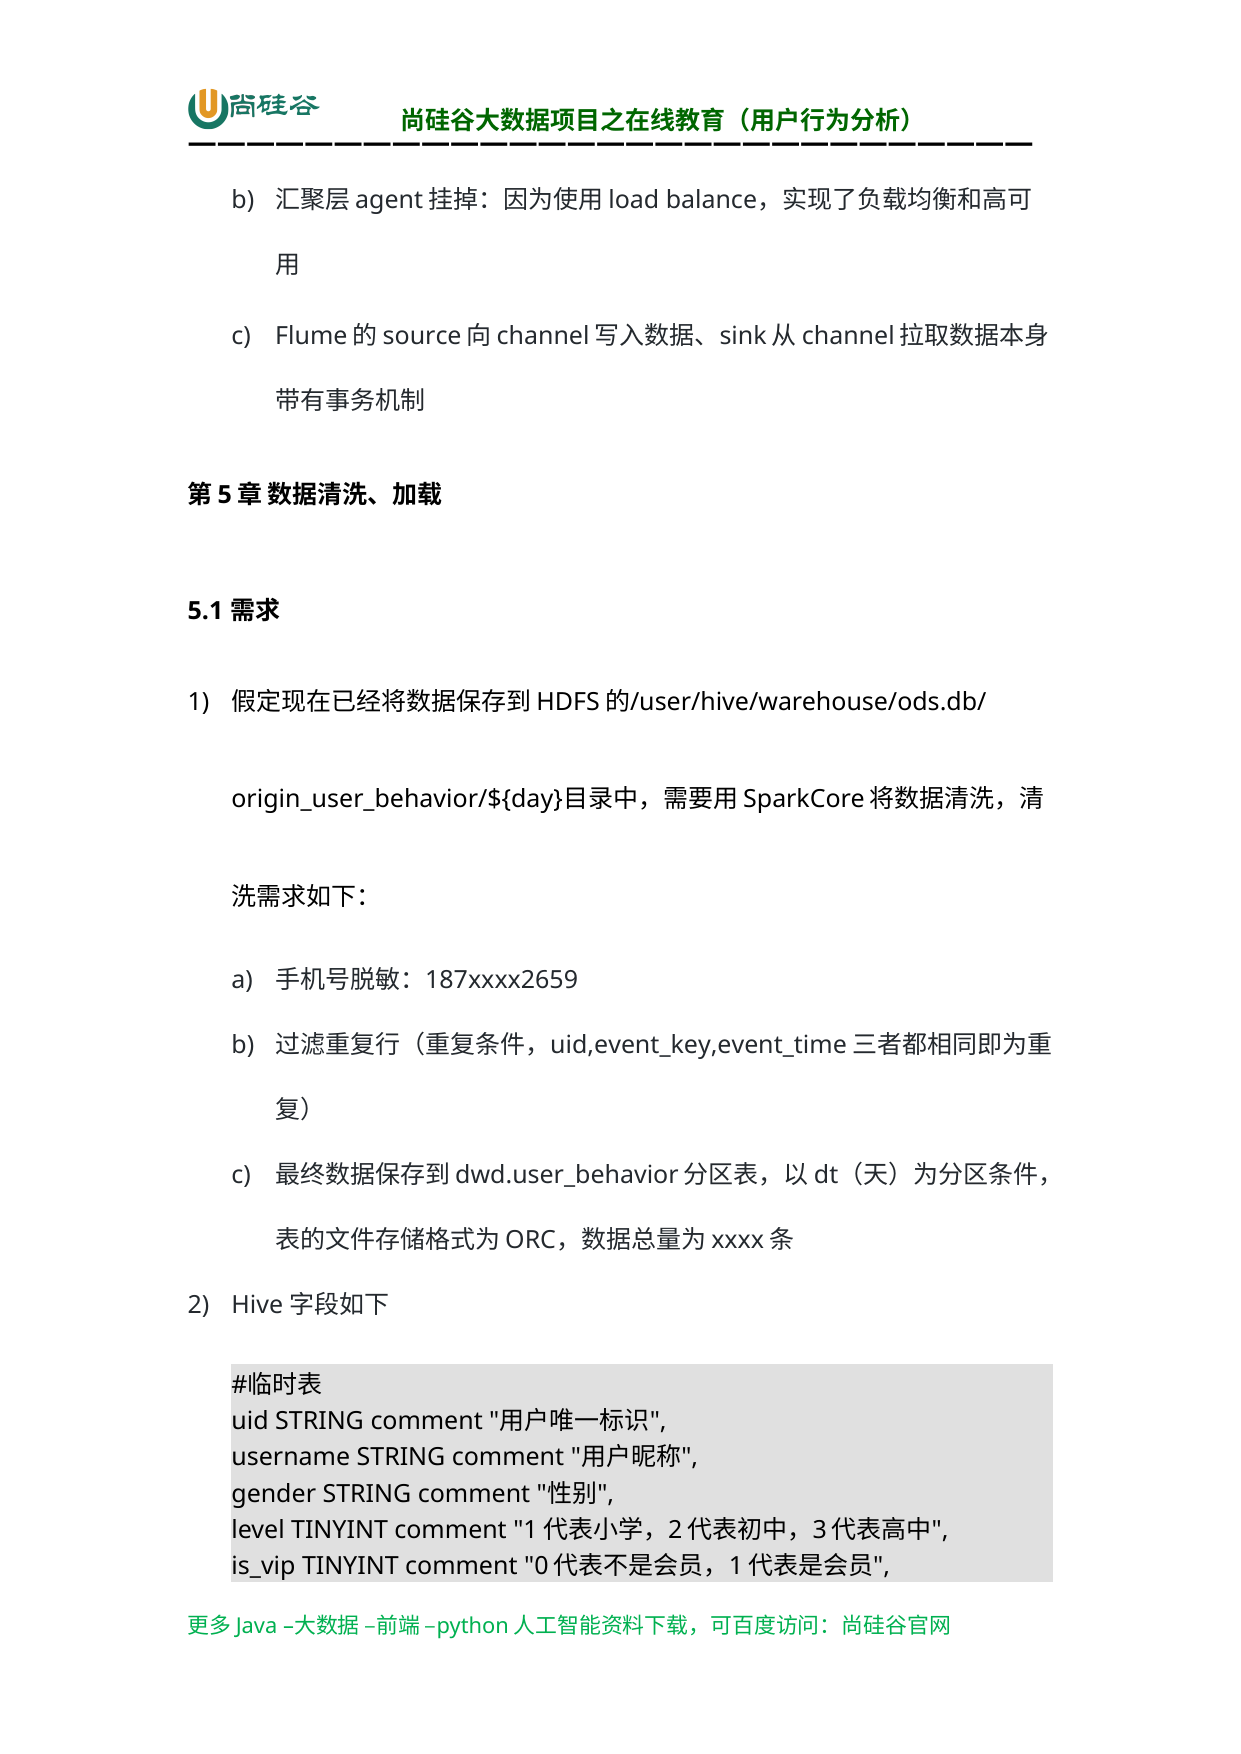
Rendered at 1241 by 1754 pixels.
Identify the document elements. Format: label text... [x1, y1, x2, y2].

list 手机号脱敏：187xxxx2659 [231, 945, 1053, 1010]
list 过滤重复行（重复条件，uid,event_key,event_time三者都相同即为重复） [231, 1010, 1053, 1140]
subtitle 5.1 需求 [187, 576, 1053, 641]
list 假定现在已经将数据保存到HDFS的/user/hive/warehouse/ods.db/origin_user_behavior/${day}目录中，需要用SparkCore将数据清洗，清洗需求如下： [187, 667, 1053, 927]
picture [187, 88, 320, 130]
list Flume的source向channel写入数据、sink从channel拉取数据本身带有事务机制 [231, 301, 1053, 431]
list 最终数据保存到dwd.user_behavior分区表，以dt（天）为分区条件，表的文件存储格式为ORC，数据总量为xxxx条 [231, 1140, 1053, 1270]
list 汇聚层agent挂掉：因为使用load balance，实现了负载均衡和高可用 [231, 165, 1053, 295]
subtitle 第5章 数据清洗、加载 [187, 460, 1053, 525]
list Hive 字段如下 [187, 1270, 1053, 1335]
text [231, 1401, 1053, 1582]
text #临时表 [231, 1364, 1053, 1401]
